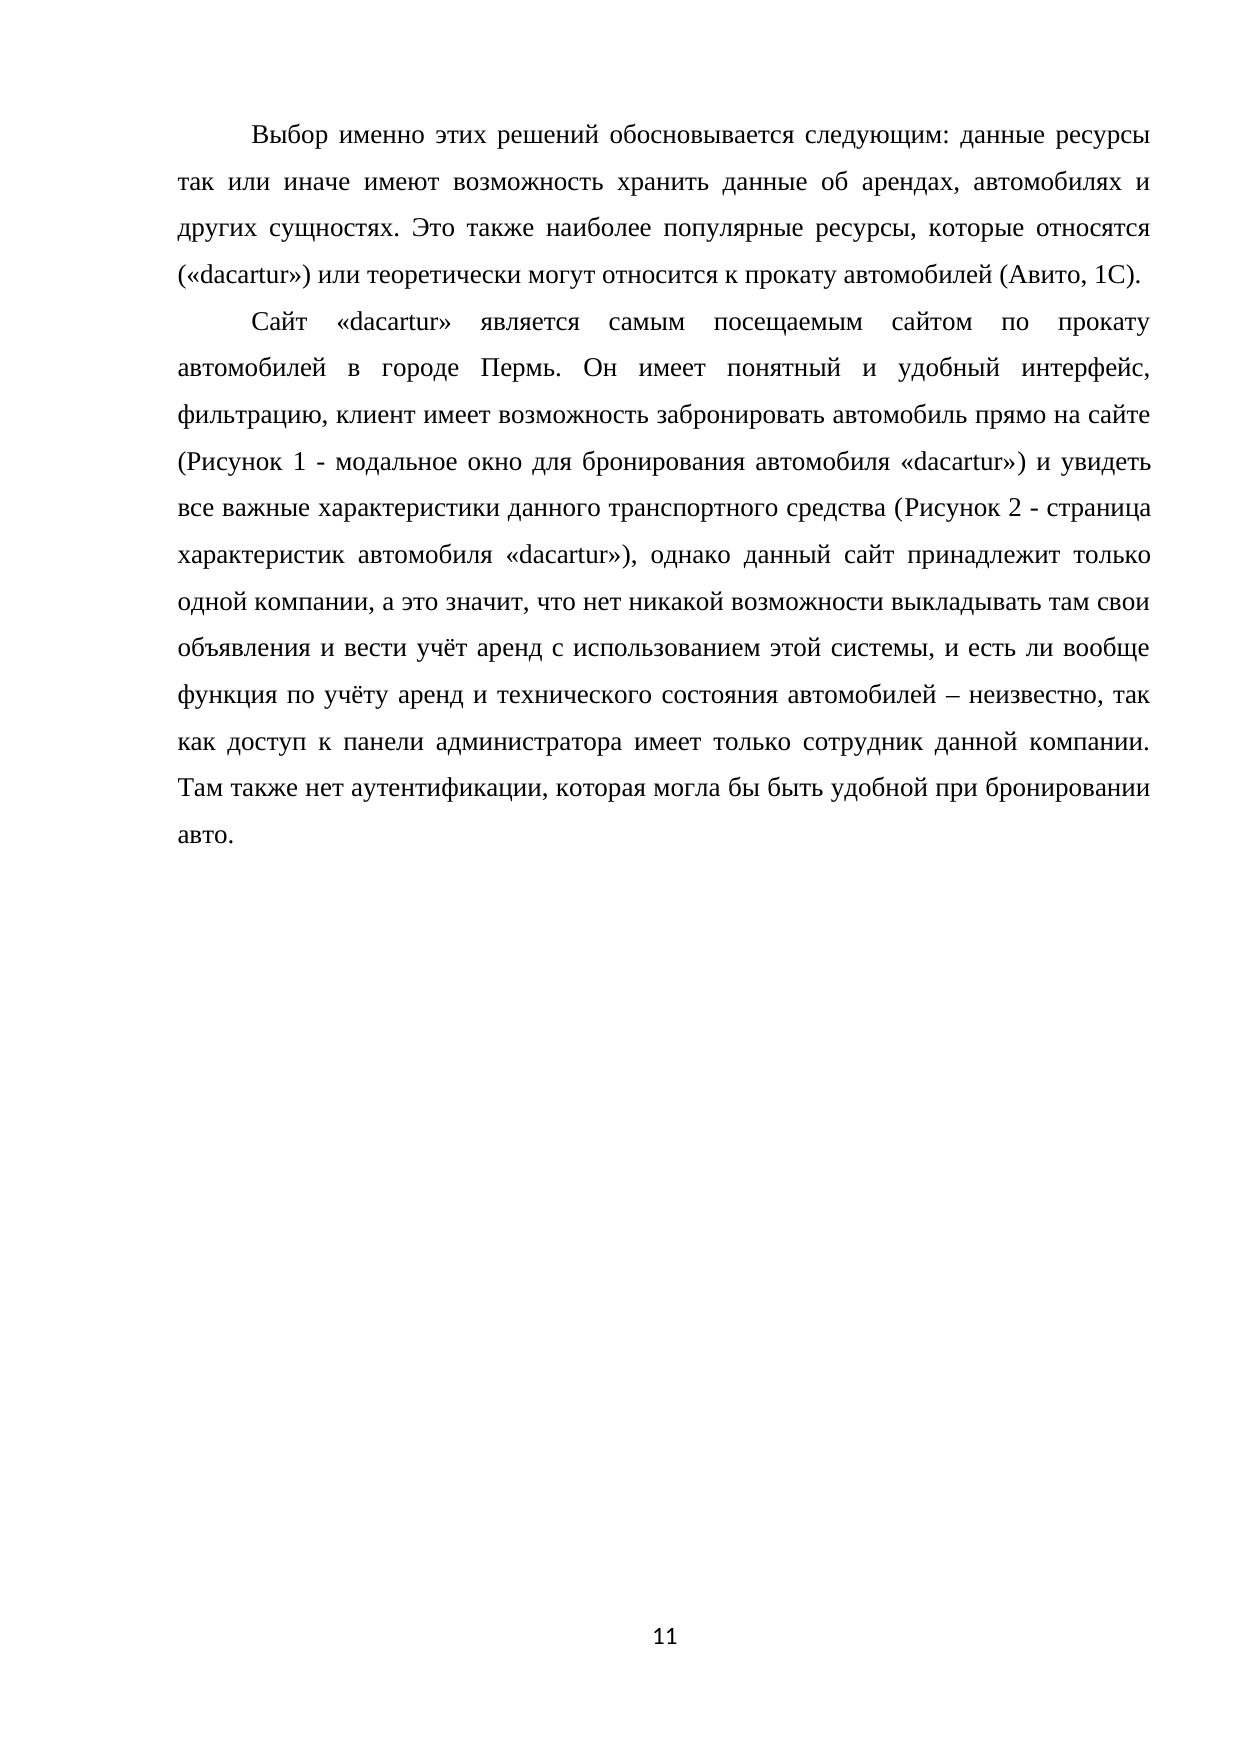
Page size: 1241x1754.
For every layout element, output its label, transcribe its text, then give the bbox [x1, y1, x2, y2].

text Выбор именно этих решений обосновывается следующим: данные ресурсы так или иначе имеют возможность хранить данные об арендах, автомобилях и других сущностях. Это также наиболее популярные ресурсы, которые относятся («dacartur») или теоретически могут относится к прокату автомобилей (Авито, 1С). [177, 118, 1152, 289]
text Сайт «dacartur» является самым посещаемым сайтом по прокату автомобилей в городе Пермь. Он имеет понятный и удобный интерфейс, фильтрацию, клиент имеет возможность забронировать автомобиль прямо на сайте (рисунок 1) и увидеть все важные характеристики данного транспортного средства (рисунок 2), однако данный сайт принадлежит только одной компании, а это значит, что нет никакой возможности выкладывать там свои объявления и вести учёт аренд с использованием этой системы, и есть ли вообще функция по учёту аренд и технического состояния автомобилей – неизвестно, так как доступ к панели администратора имеет только сотрудник данной компании. Там также нет аутентификации, которая могла бы быть удобной при бронировании авто. [177, 305, 1152, 849]
